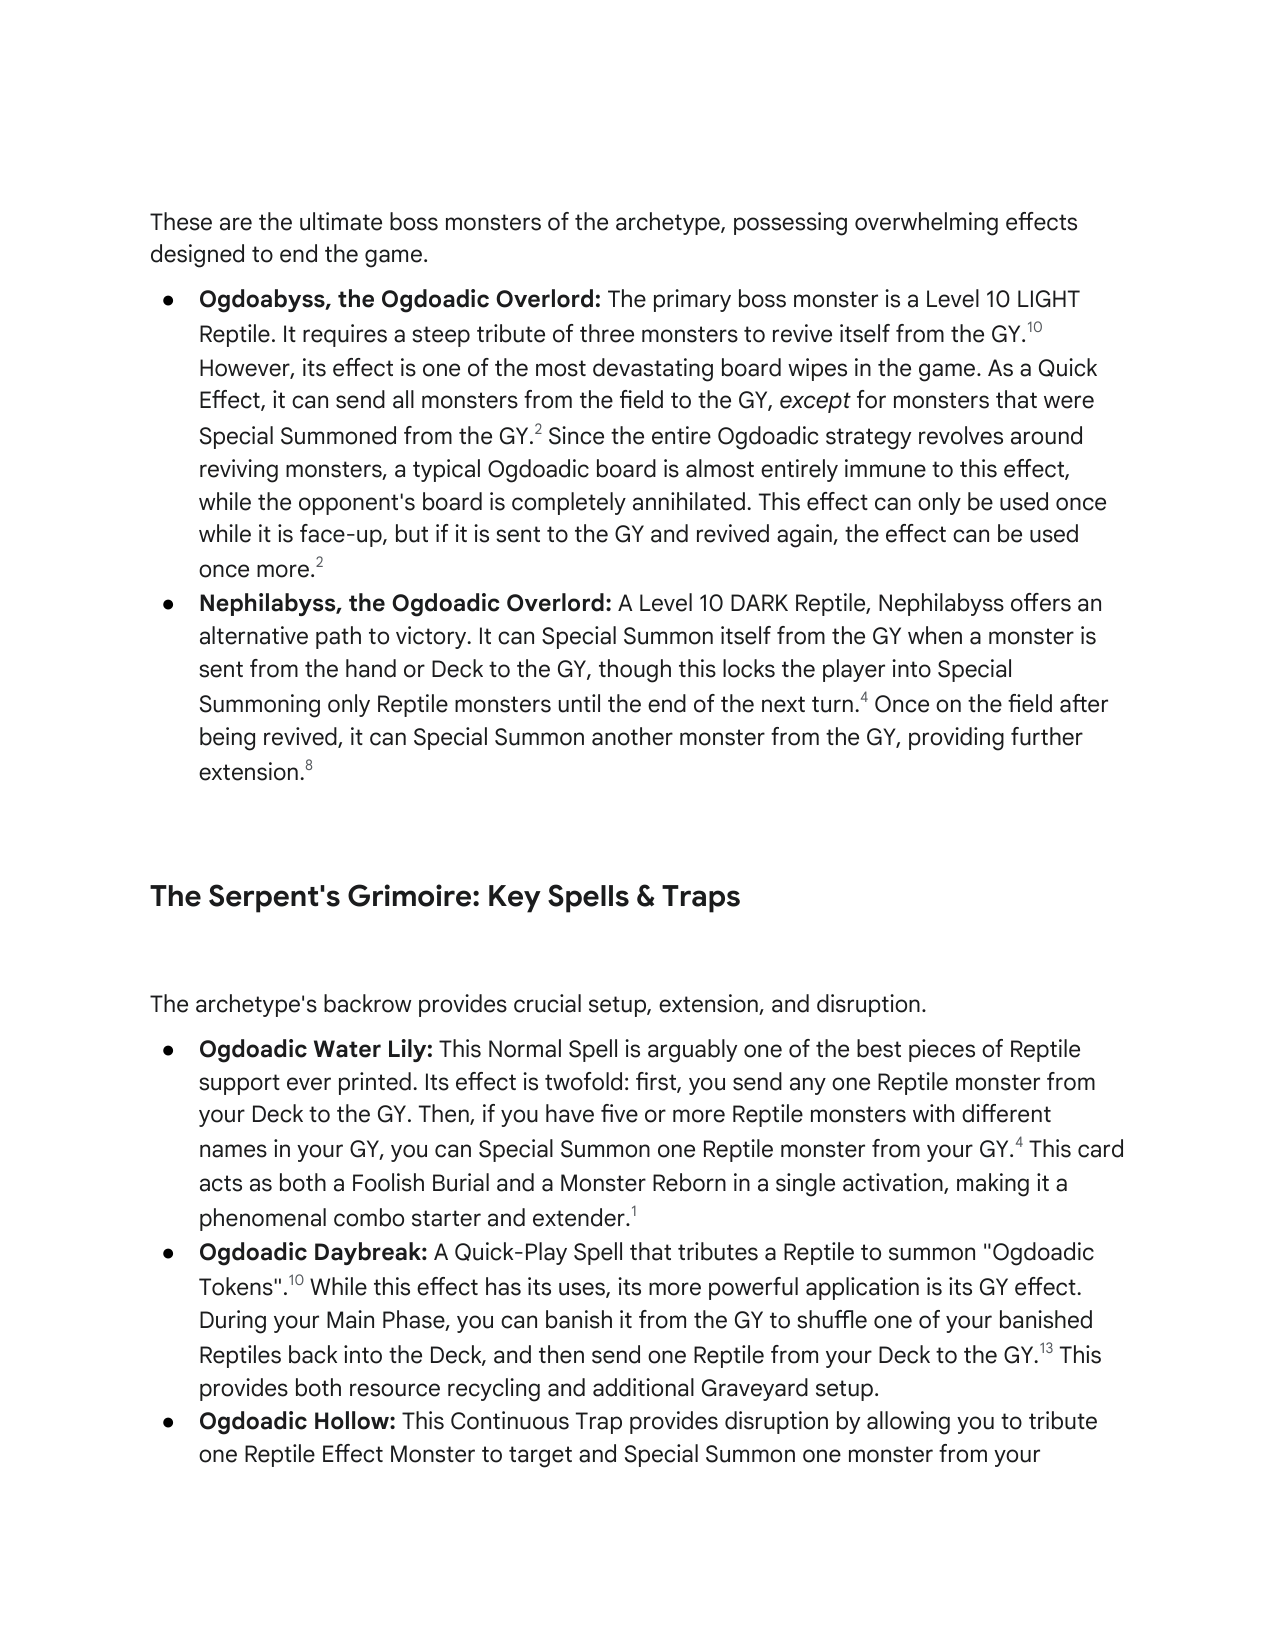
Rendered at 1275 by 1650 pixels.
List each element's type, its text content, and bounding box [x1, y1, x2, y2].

list Ogdoabyss, the Ogdoadic Overlord: The primary boss monster is a Level 10 LIGHT Reptile. It requires a steep tribute of three monsters to revive itself from the GY.10 However, its effect is one of the most devastating board wipes in the game. As a Quick Effect, it can send all monsters from the field to the GY, except for monsters that were Special Summoned from the GY.2 Since the entire Ogdoadic strategy revolves around reviving monsters, a typical Ogdoadic board is almost entirely immune to this effect, while the opponent's board is completely annihilated. This effect can only be used once while it is face-up, but if it is sent to the GY and revived again, the effect can be used once more.2 [161, 286, 1125, 585]
list Nephilabyss, the Ogdoadic Overlord: A Level 10 DARK Reptile, Nephilabyss offers an alternative path to victory. It can Special Summon itself from the GY when a monster is sent from the hand or Deck to the GY, though this locks the player into Special Summoning only Reptile monsters until the end of the next turn.4 Once on the field after being revived, it can Special Summon another monster from the GY, providing further extension.8 [161, 589, 1125, 788]
text These are the ultimate boss monsters of the archetype, possessing overwhelming effects designed to end the game. [150, 208, 1125, 269]
subtitle The Serpent's Grimoire: Key Spells & Traps [150, 878, 1125, 914]
list Ogdoadic Daybreak: A Quick-Play Spell that tributes a Reptile to summon "Ogdoadic Tokens".10 While this effect has its uses, its more powerful application is its GY effect. During your Main Phase, you can banish it from the GY to shuffle one of your banished Reptiles back into the Deck, and then send one Reptile from your Deck to the GY.13 This provides both resource recycling and additional Graveyard setup. [161, 1238, 1125, 1403]
list Ogdoadic Water Lily: This Normal Spell is arguably one of the best pieces of Reptile support ever printed. Its effect is twofold: first, you send any one Reptile monster from your Deck to the GY. Then, if you have five or more Reptile monsters with different names in your GY, you can Special Summon one Reptile monster from your GY.4 This card acts as both a Foolish Burial and a Monster Reborn in a single activation, making it a phenomenal combo starter and extender.1 [161, 1035, 1125, 1233]
text The archetype's backrow provides crucial setup, extension, and disruption. [150, 990, 1125, 1018]
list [161, 1407, 1125, 1469]
